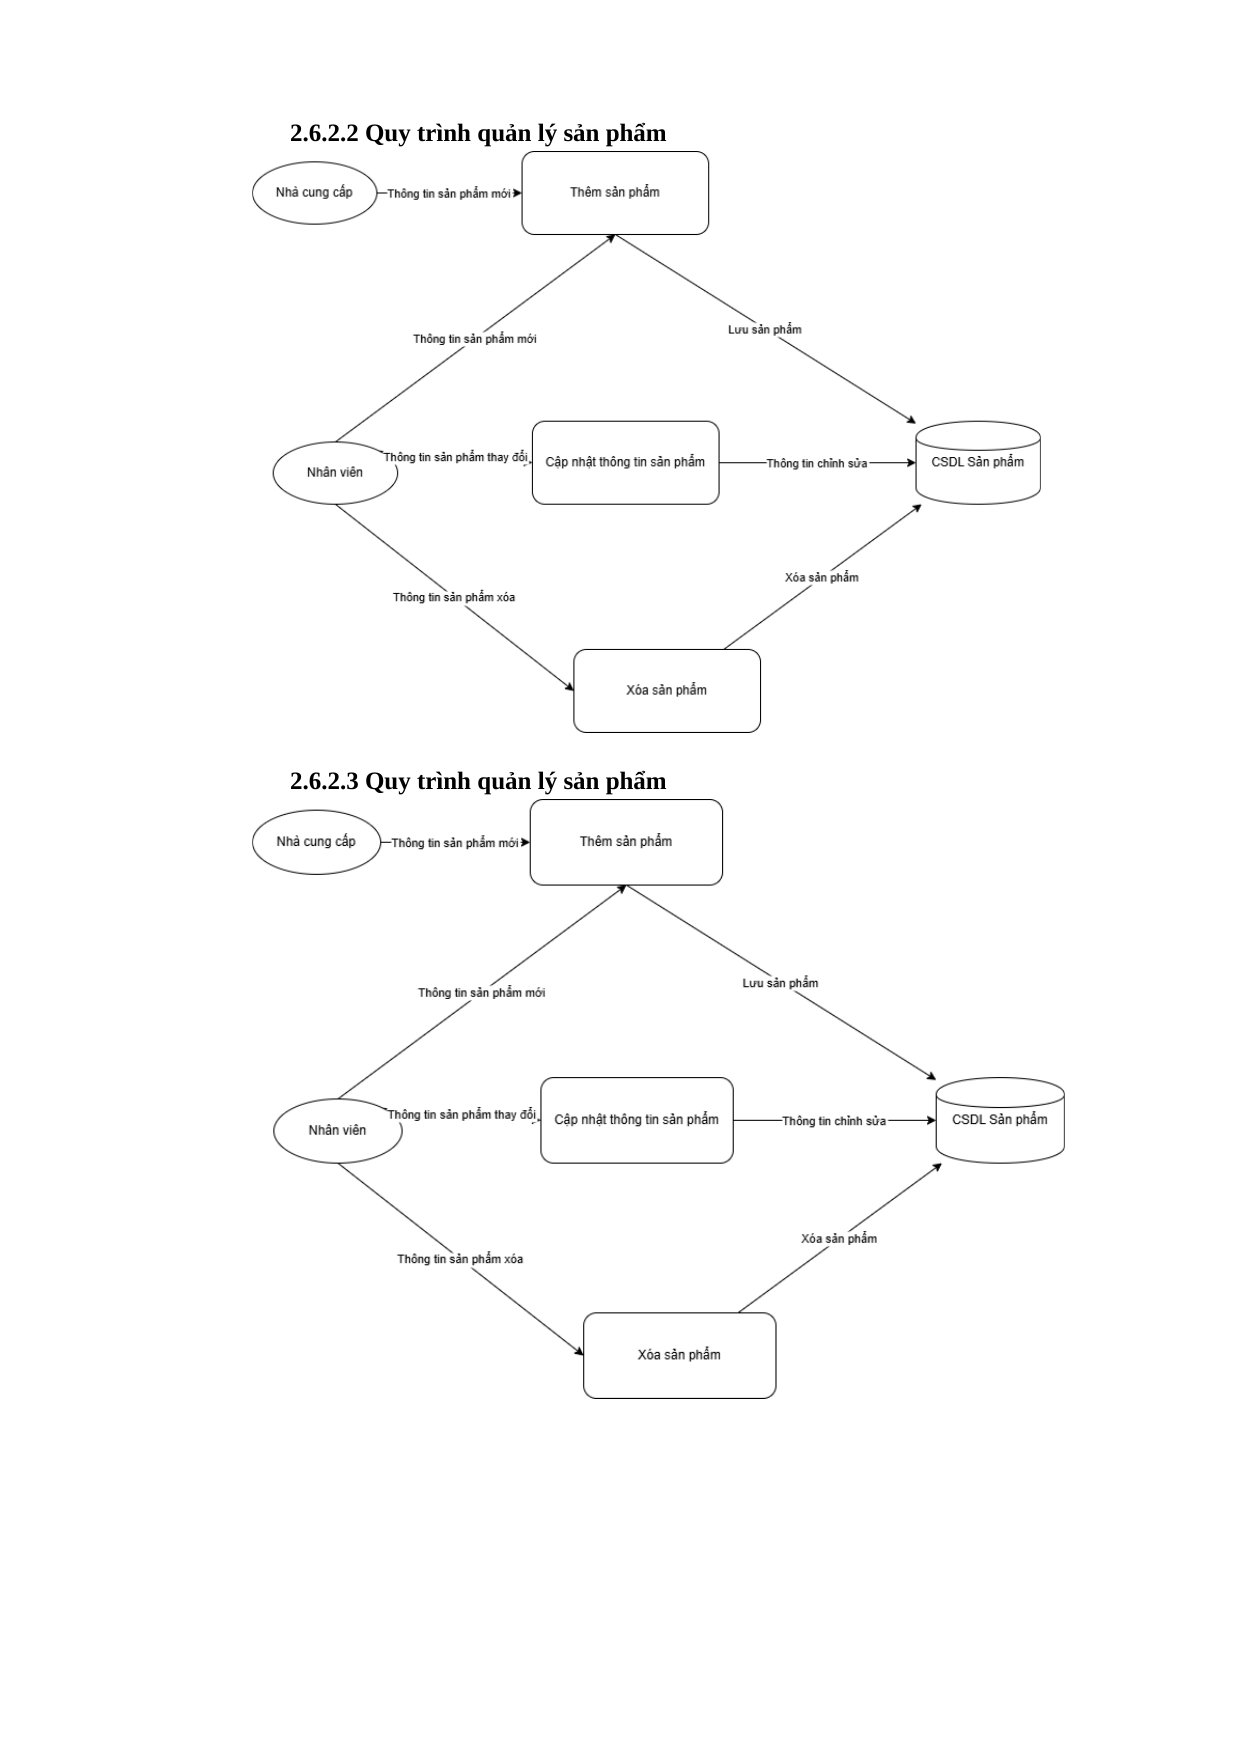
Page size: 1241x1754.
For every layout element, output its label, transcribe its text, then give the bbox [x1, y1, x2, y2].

text 2.6.2.3 Quy trình quản lý sản phẩm [290, 766, 1122, 795]
picture [252, 799, 1065, 1399]
text 2.6.2.2 Quy trình quản lý sản phẩm [290, 118, 1122, 147]
picture [252, 151, 1041, 733]
